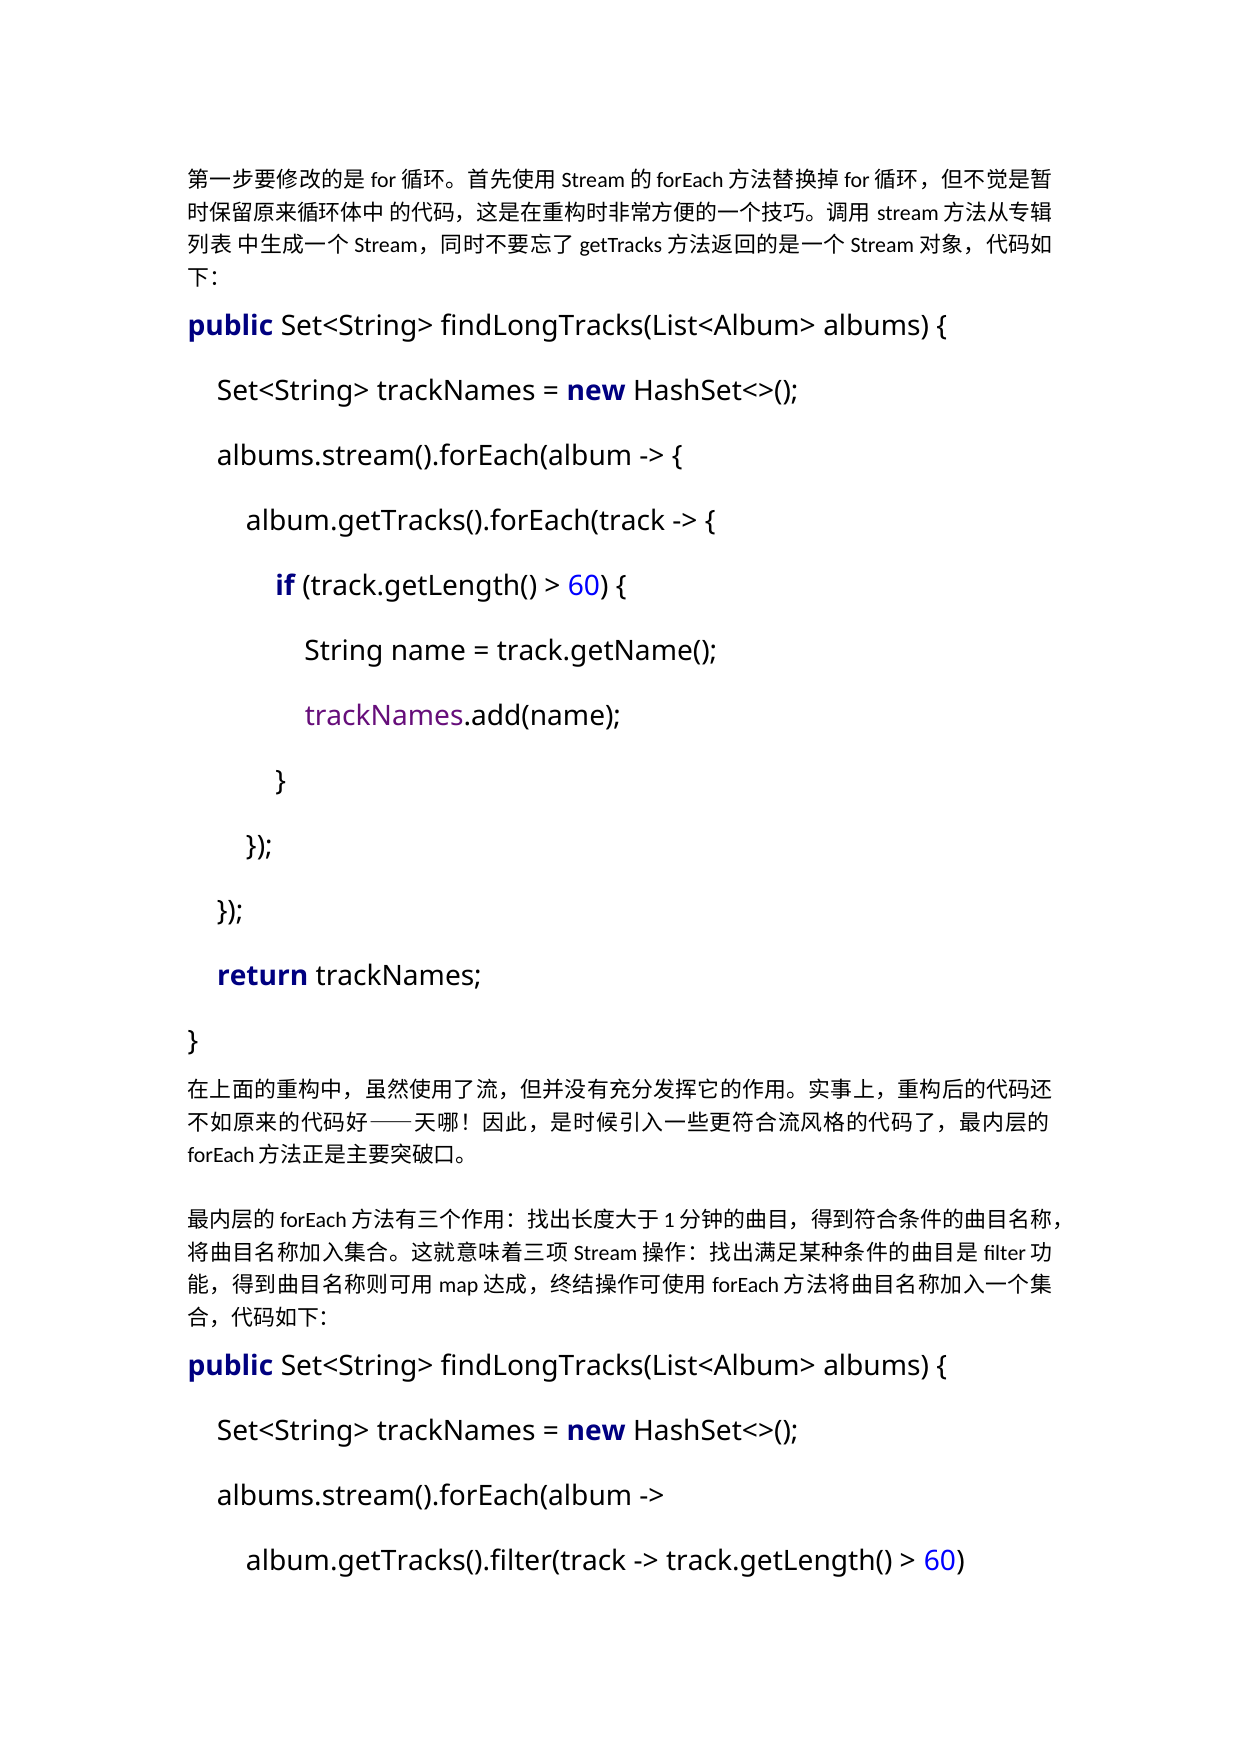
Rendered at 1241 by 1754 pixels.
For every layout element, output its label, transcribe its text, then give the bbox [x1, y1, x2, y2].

text 最内层的forEach方法有三个作用：找出长度大于1分钟的曲目，得到符合条件的曲目名称，将曲目名称加入集合。这就意味着三项Stream操作：找出满足某种条件的曲目是filter功能，得到曲目名称则可用map达成，终结操作可使用forEach方法将曲目名称加入一个集合，代码如下： [187, 1202, 1053, 1332]
text public Set<String> findLongTracks(List<Album> albums) { Set<String> trackNames = new HashSet<>(); albums.stream().forEach(album -> { album.getTracks().forEach(track -> { if (track.getLength() > 60) { String name = track.getName(); trackNames.add(name); } }); }); return trackNames; } [187, 292, 1053, 1072]
text 第一步要修改的是for循环。首先使用Stream的forEach方法替换掉for循环，但不觉是暂时保留原来循环体中 的代码，这是在重构时非常方便的一个技巧。调用stream方法从专辑列表 中生成一个Stream，同时不要忘了getTracks方法返回的是一个Stream对象，代码如下： [187, 162, 1053, 292]
text 在上面的重构中，虽然使用了流，但并没有充分发挥它的作用。实事上，重构后的代码还不如原来的代码好——天哪！因此，是时候引入一些更符合流风格的代码了，最内层的forEach方法正是主要突破口。 [187, 1072, 1053, 1169]
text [187, 1332, 1053, 1592]
